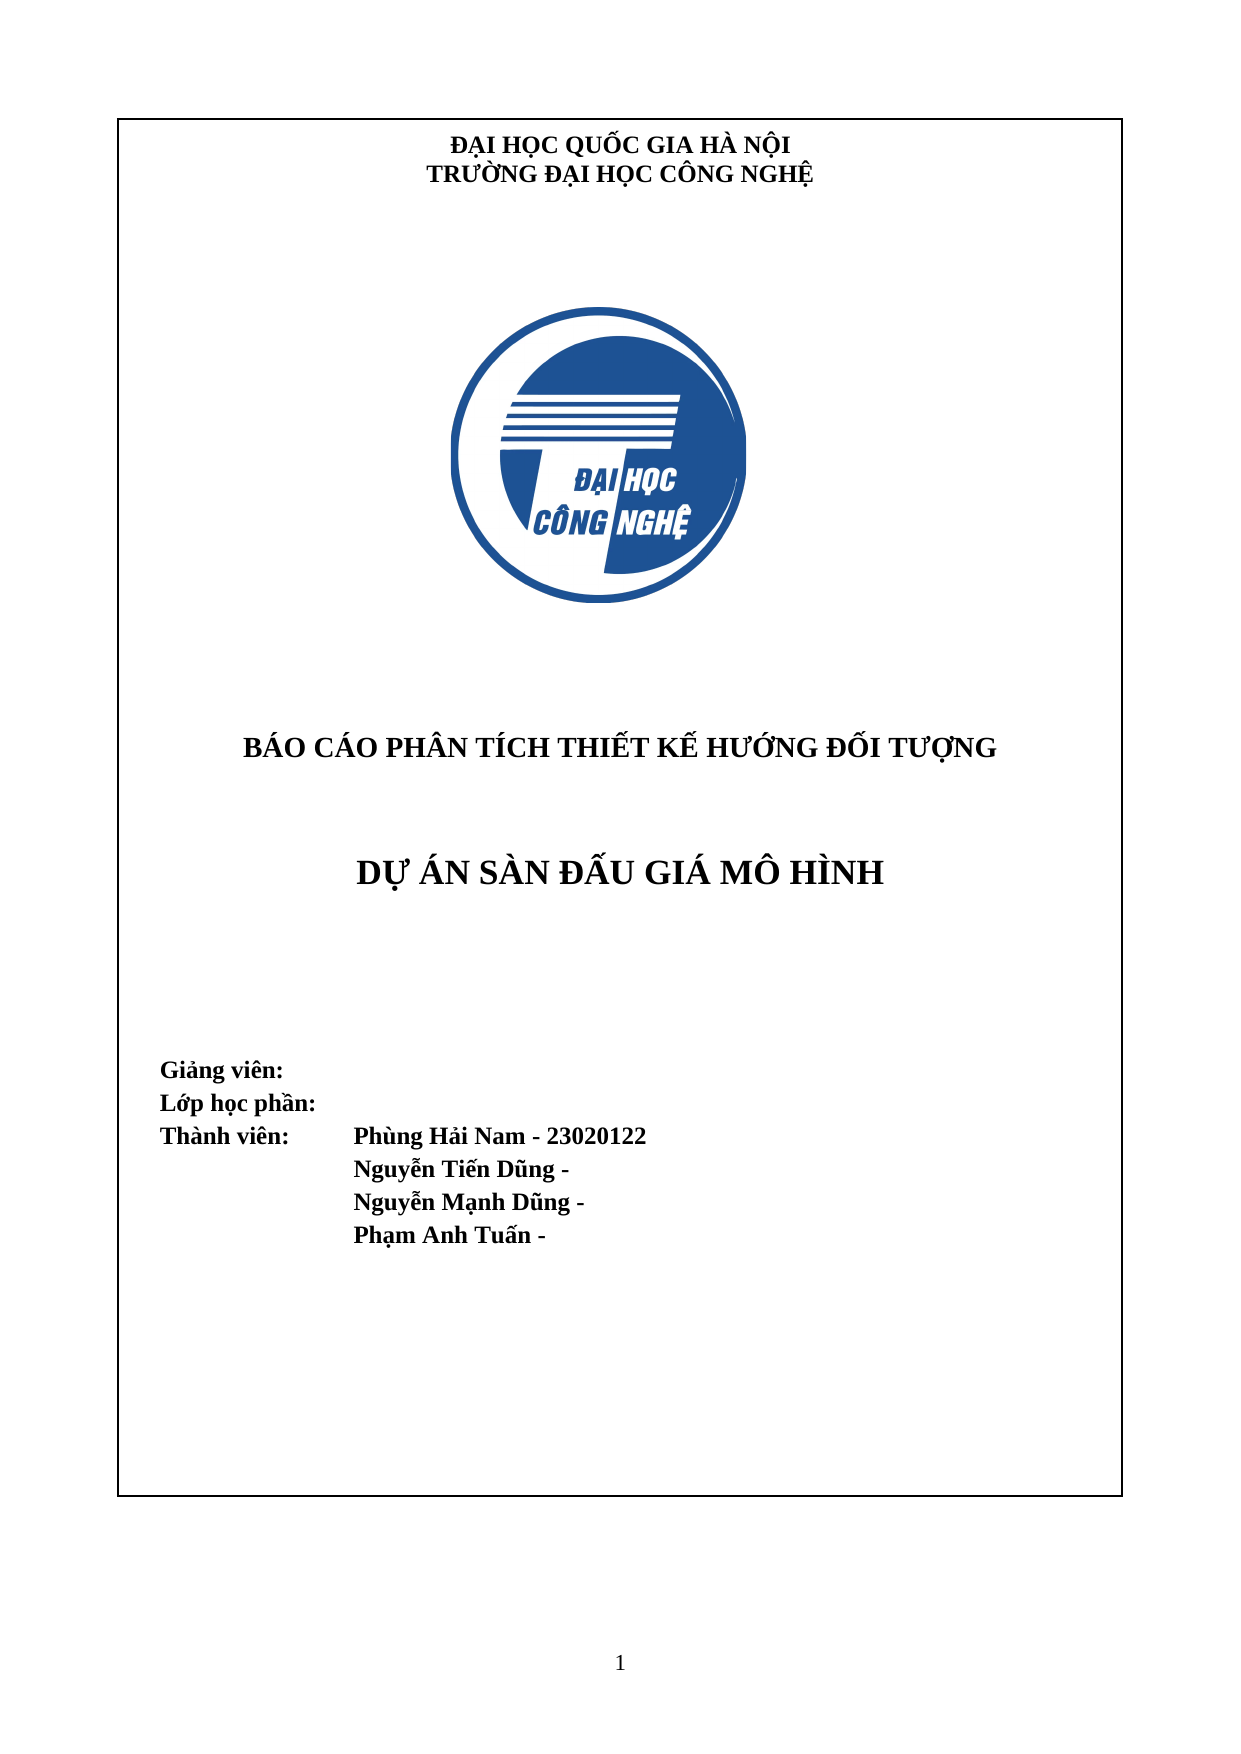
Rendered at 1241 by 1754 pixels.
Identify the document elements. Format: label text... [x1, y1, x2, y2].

table_header ĐẠI HỌC QUỐC GIA HÀ NỘI TRƯỜNG ĐẠI HỌC CÔNG NGHỆ BÁO CÁO PHÂN TÍCH THIẾT KẾ HƯỚNG ĐỐI TƯỢNG DỰ ÁN SÀN ĐẤU GIÁ MÔ HÌNH Giảng viên: Lớp học phần: Thành viên: Phùng Hải Nam - 23020122 Nguyễn Tiến Dũng - Nguyễn Mạnh Dũng - Phạm Anh Tuấn - [119, 120, 1121, 1495]
picture [450, 307, 747, 603]
